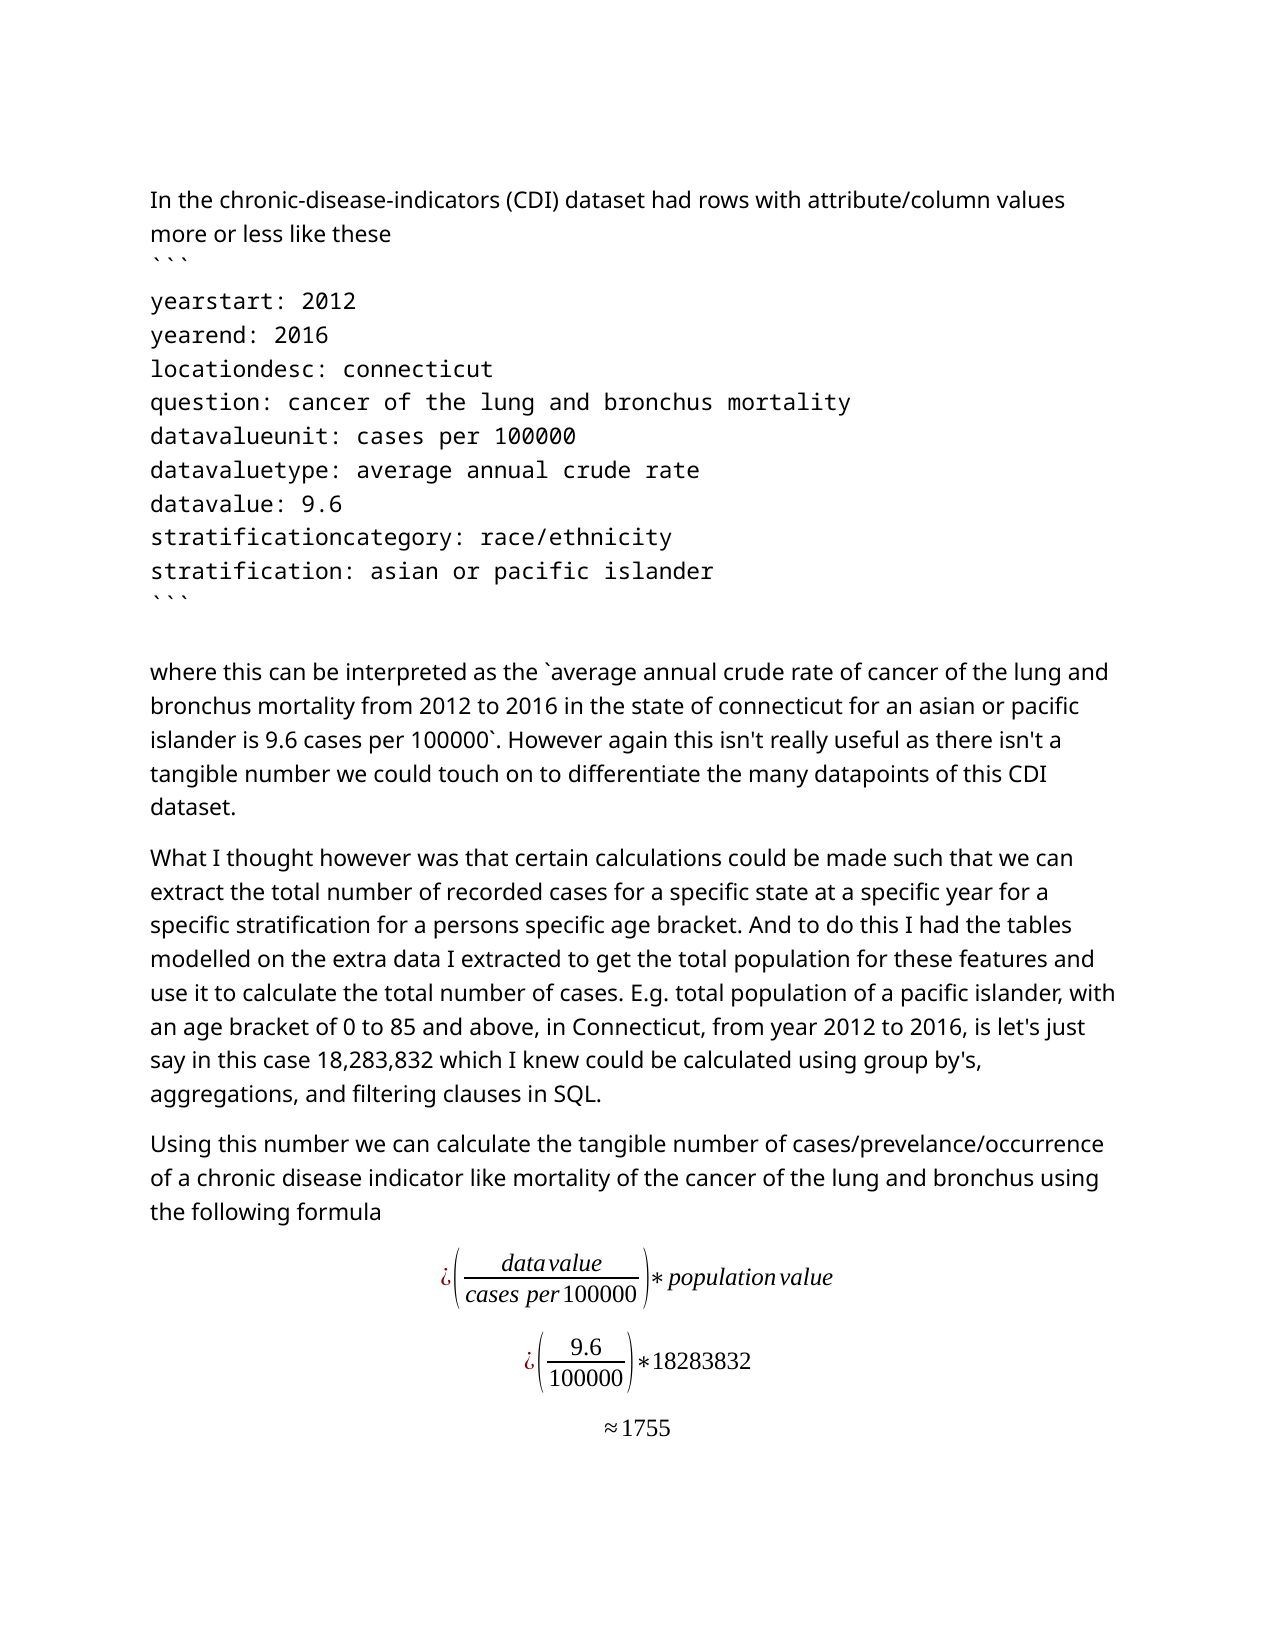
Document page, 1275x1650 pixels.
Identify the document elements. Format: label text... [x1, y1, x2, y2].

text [150, 150, 1125, 822]
text Using this number we can calculate the tangible number of cases/prevelance/occurrence of a chronic disease indicator like mortality of the cancer of the lung and bronchus using the following formula [150, 1128, 1125, 1227]
text What I thought however was that certain calculations could be made such that we can extract the total number of recorded cases for a specific state at a specific year for a specific stratification for a persons specific age bracket. And to do this I had the tables modelled on the extra data I extracted to get the total population for these features and use it to calculate the total number of cases. E.g. total population of a pacific islander, with an age bracket of 0 to 85 and above, in Connecticut, from year 2012 to 2016, is let's just say in this case 18,283,832 which I knew could be calculated using group by's, aggregations, and filtering clauses in SQL. [150, 842, 1125, 1109]
